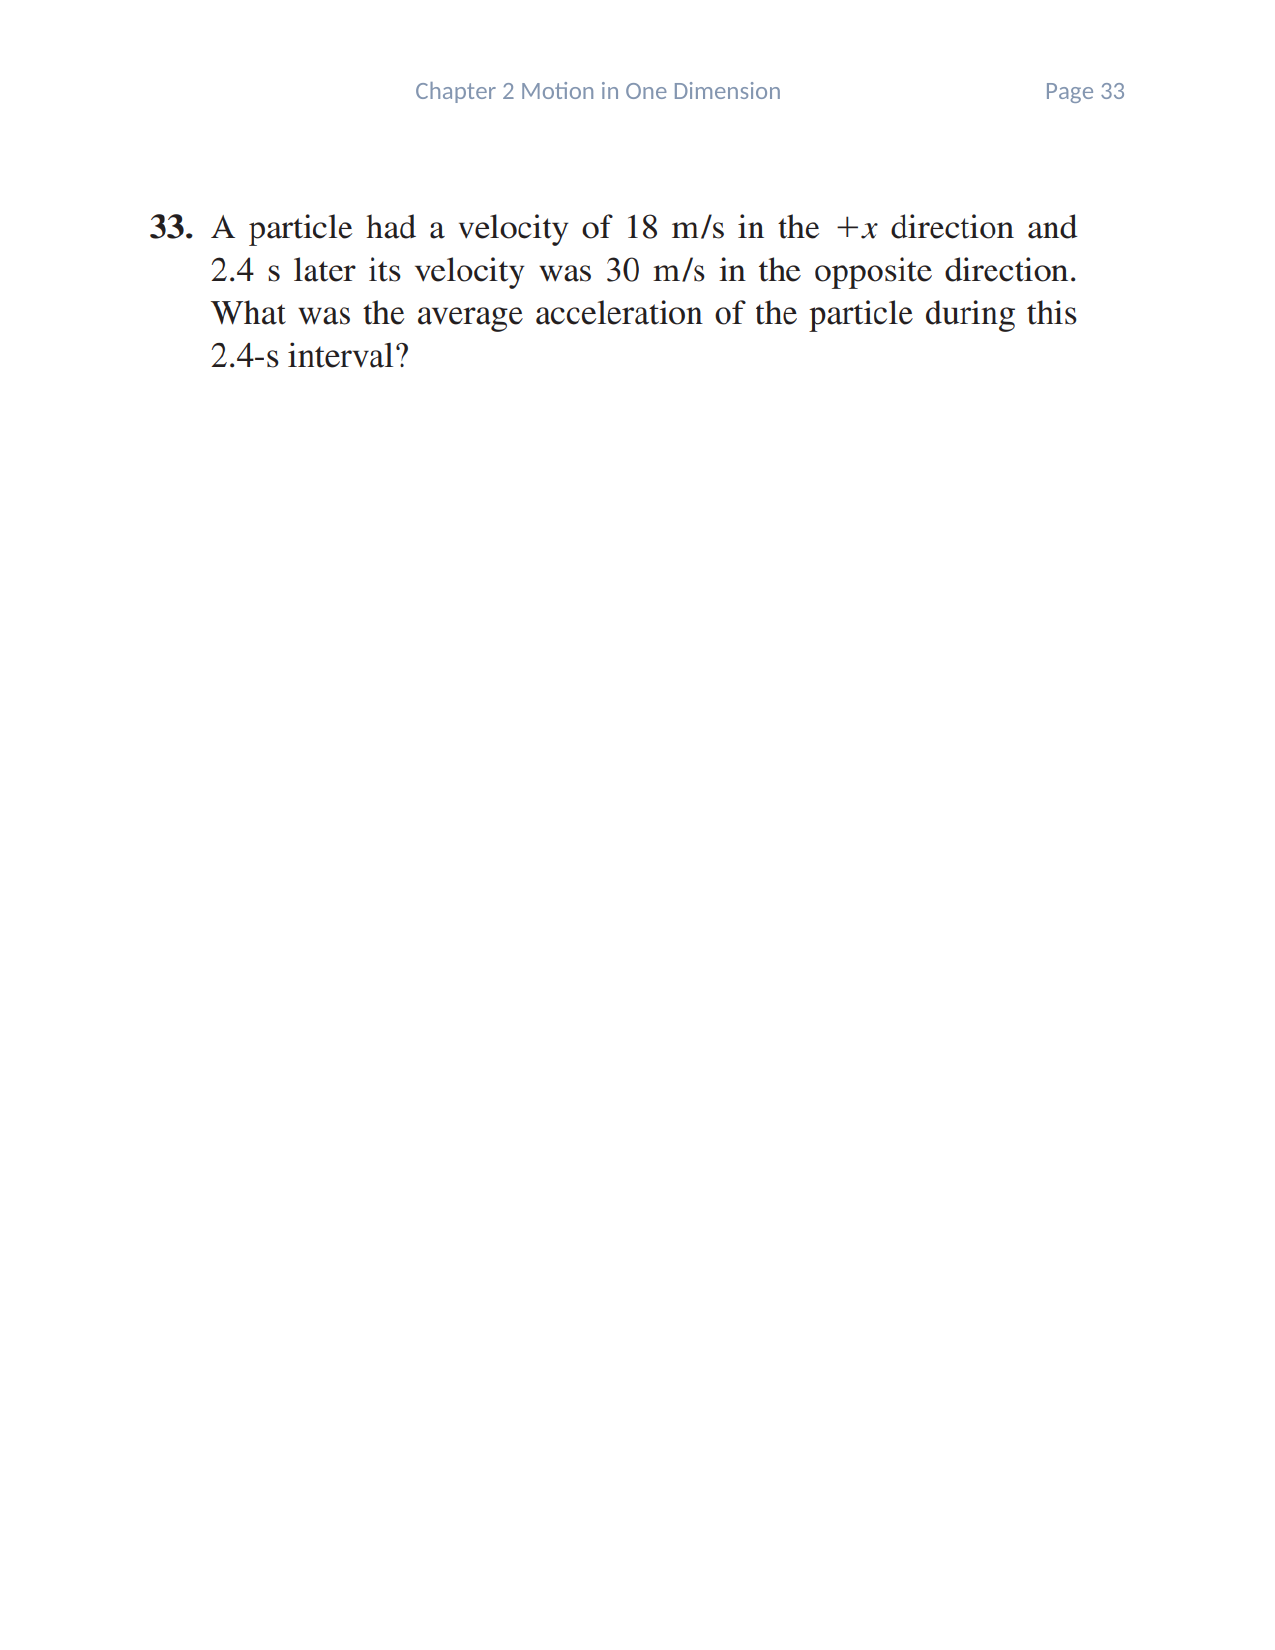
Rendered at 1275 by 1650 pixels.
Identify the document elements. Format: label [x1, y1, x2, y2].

picture [135, 199, 1110, 378]
